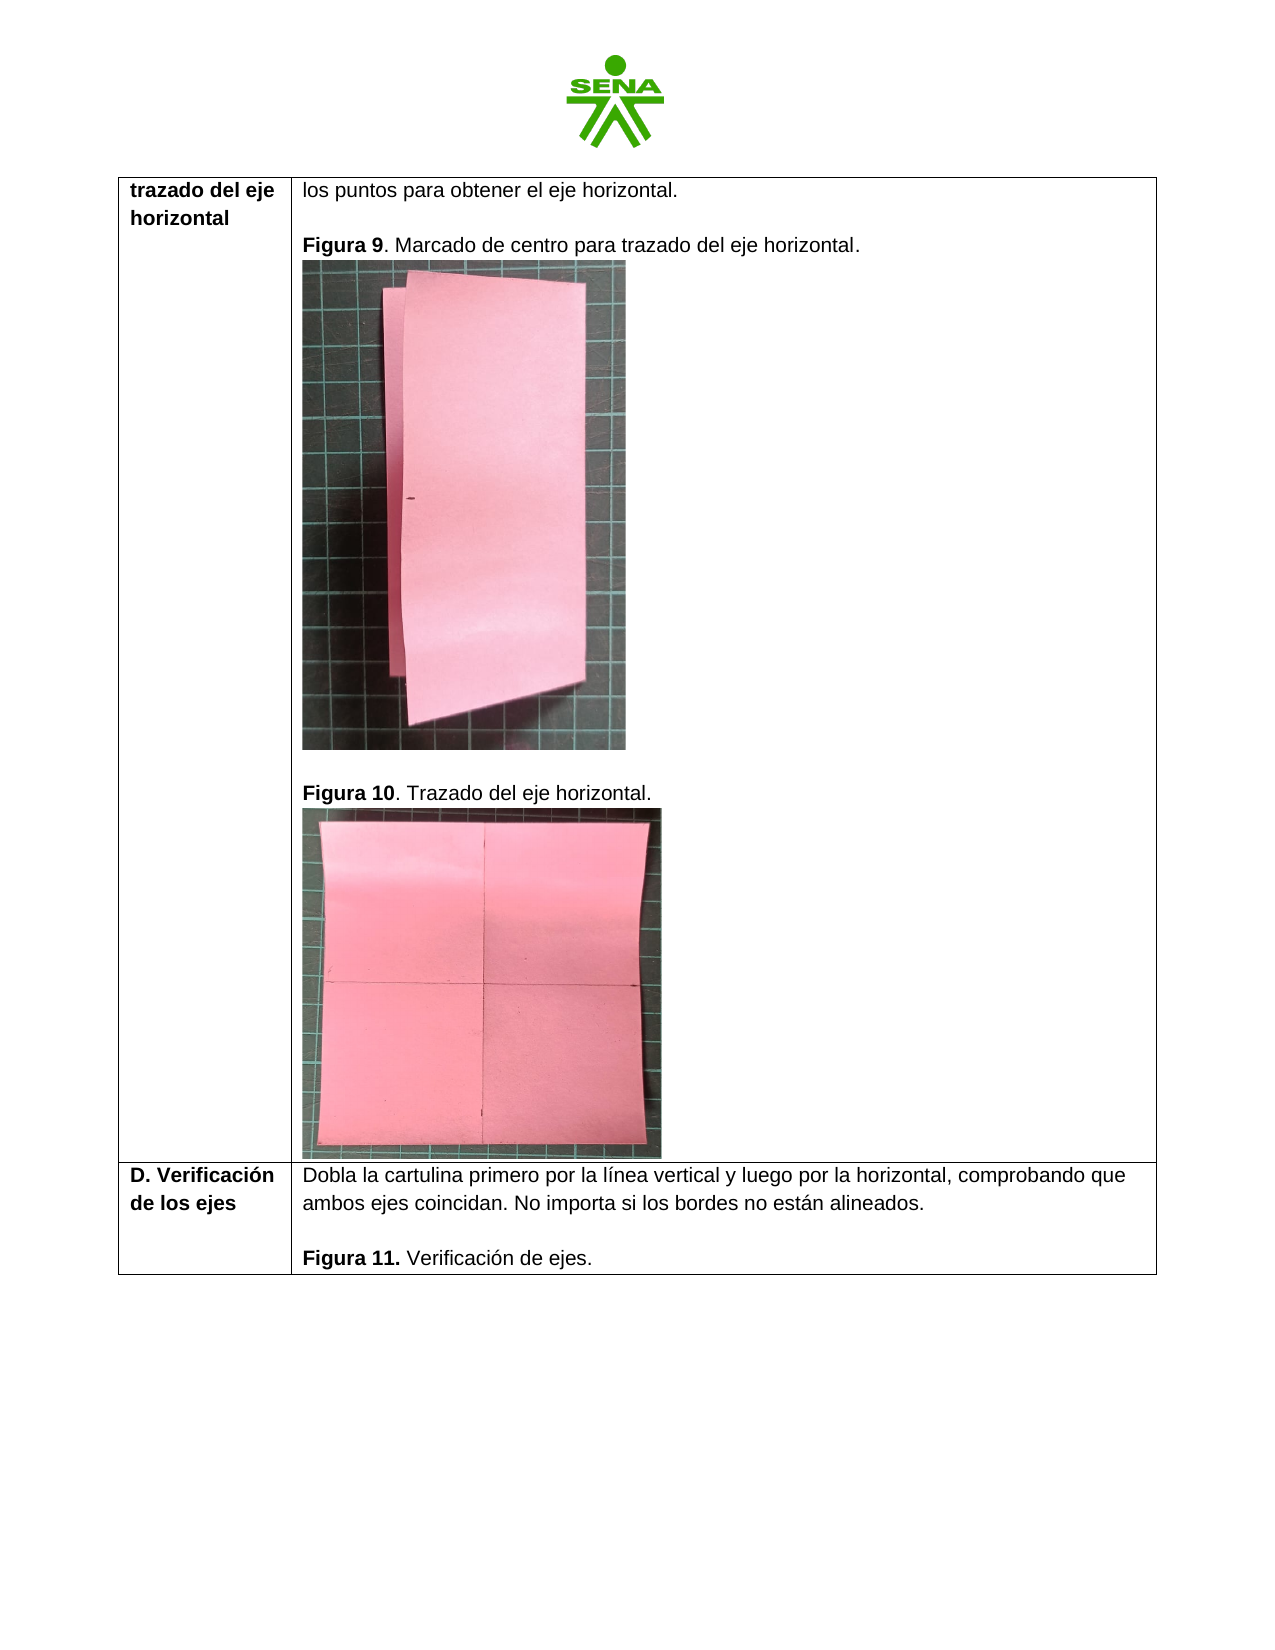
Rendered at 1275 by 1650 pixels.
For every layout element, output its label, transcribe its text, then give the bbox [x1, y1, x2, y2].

table_cell D. Verificación de los ejes [119, 1163, 291, 1273]
picture [566, 55, 664, 148]
table_cell C. Localización del centro y trazado del eje horizontal [119, 178, 291, 1162]
picture [302, 260, 626, 750]
picture [302, 808, 662, 1159]
